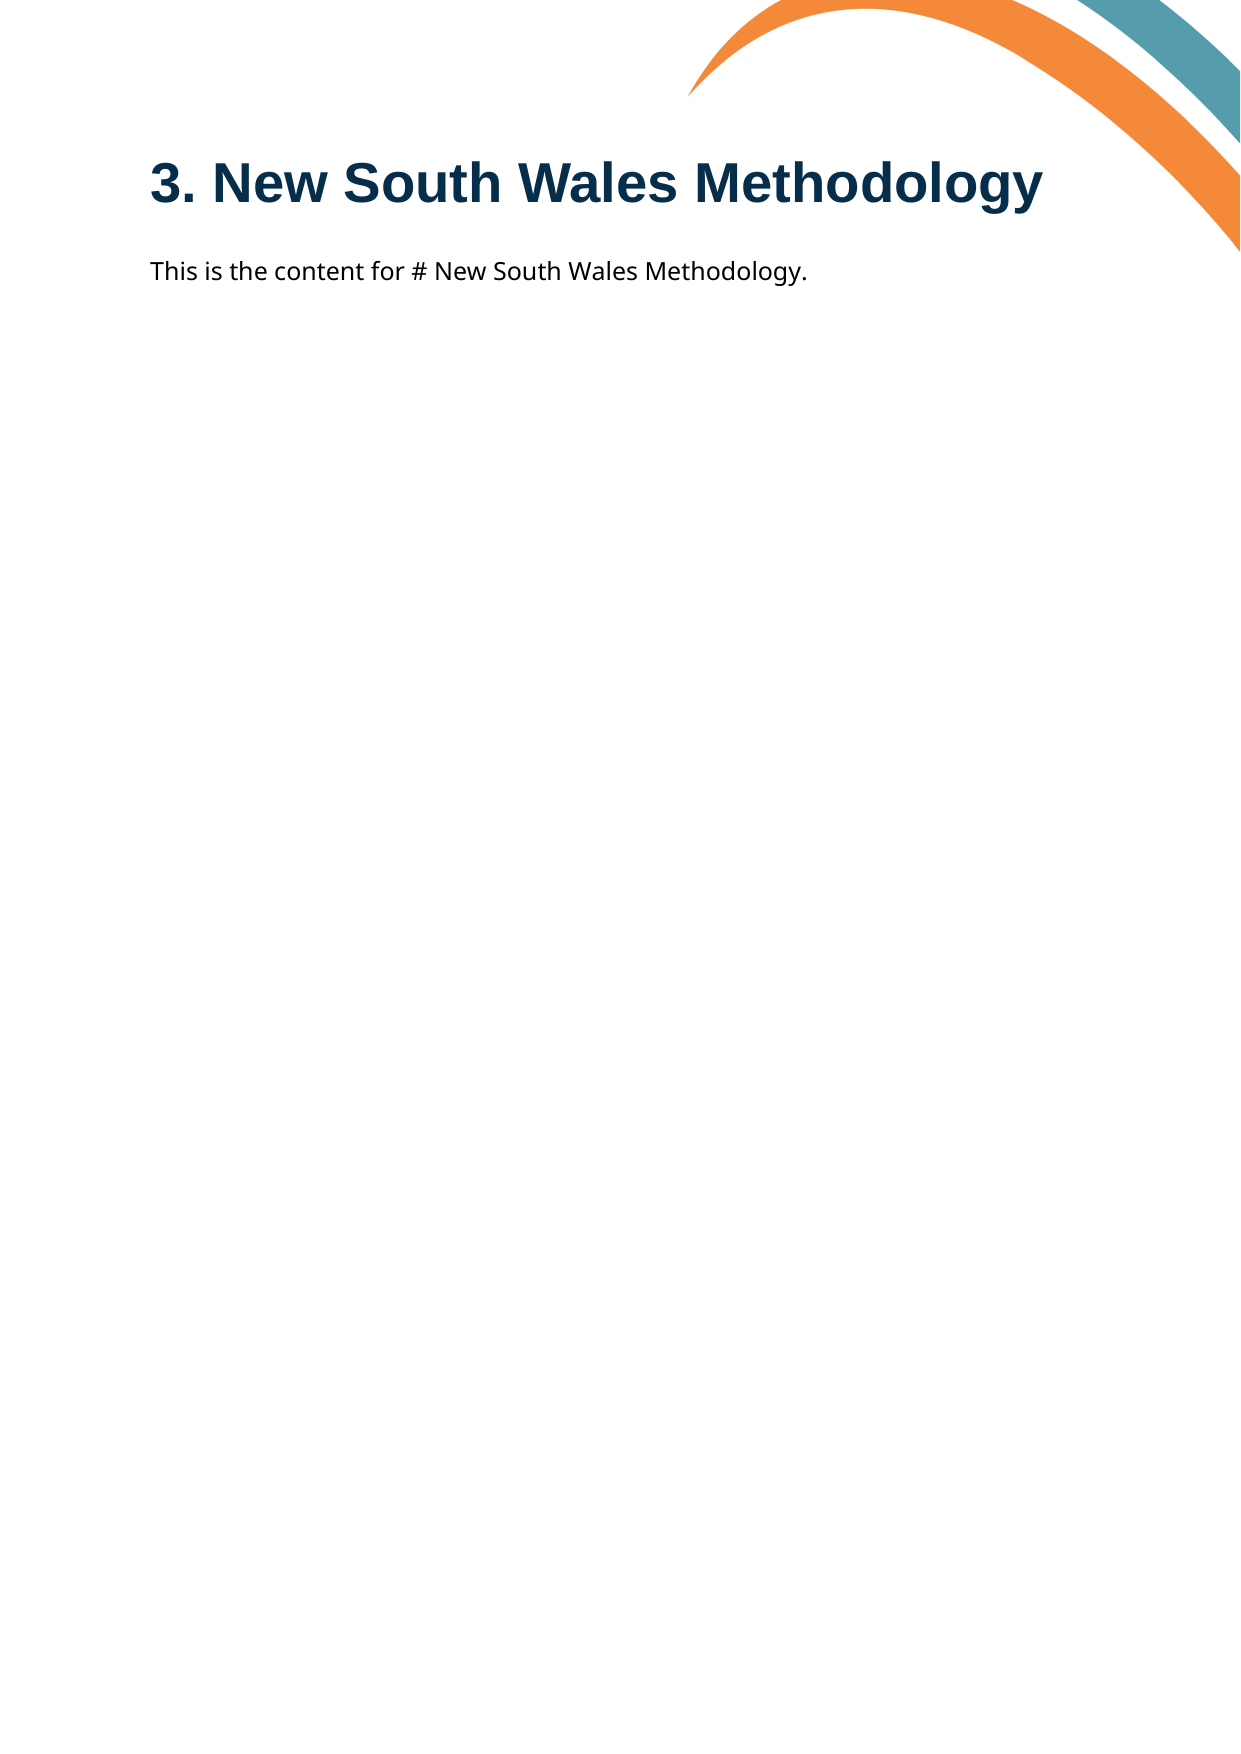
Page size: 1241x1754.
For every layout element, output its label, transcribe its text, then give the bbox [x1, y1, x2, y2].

text This is the content for # New South Wales Methodology. [150, 253, 1090, 288]
picture [19, 0, 1241, 306]
subtitle 3. New South Wales Methodology [150, 150, 1090, 215]
